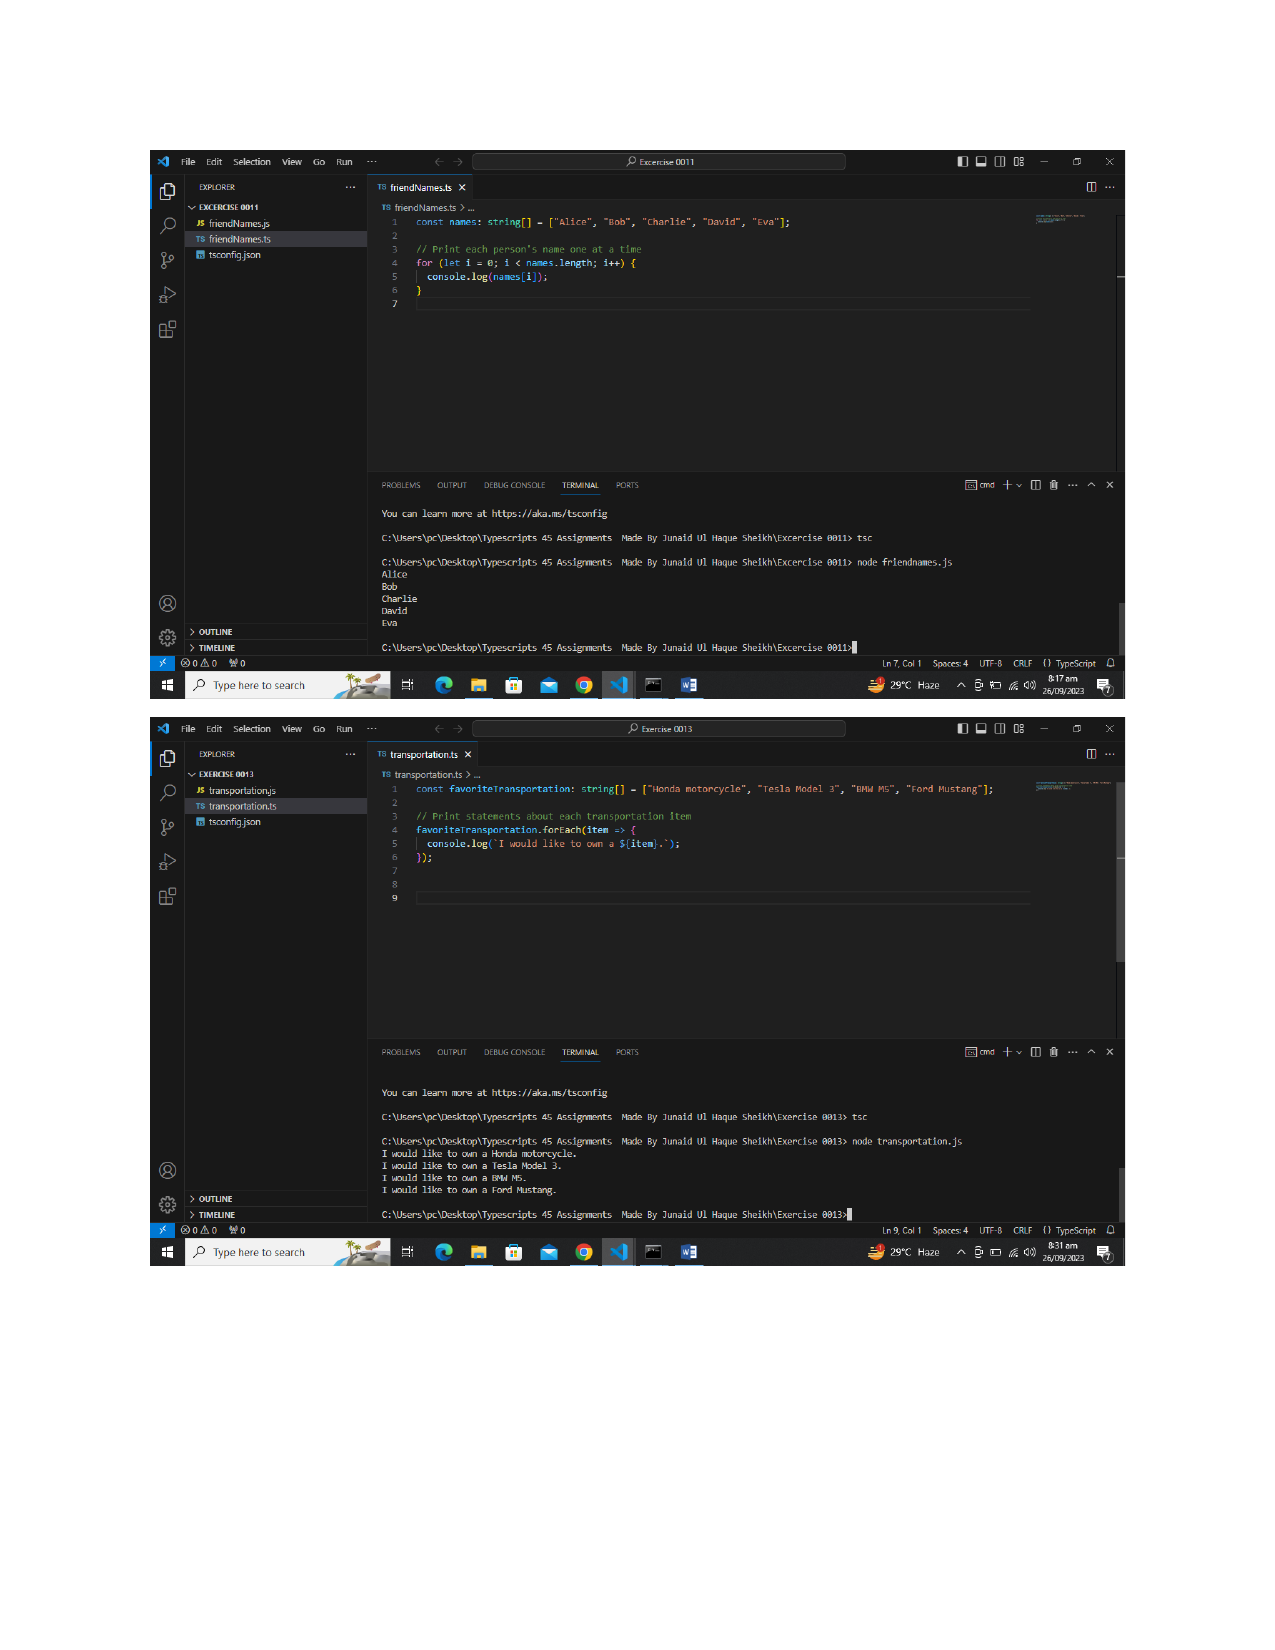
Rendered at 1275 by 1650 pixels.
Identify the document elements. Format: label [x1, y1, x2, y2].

picture [150, 150, 1125, 699]
picture [150, 717, 1125, 1266]
